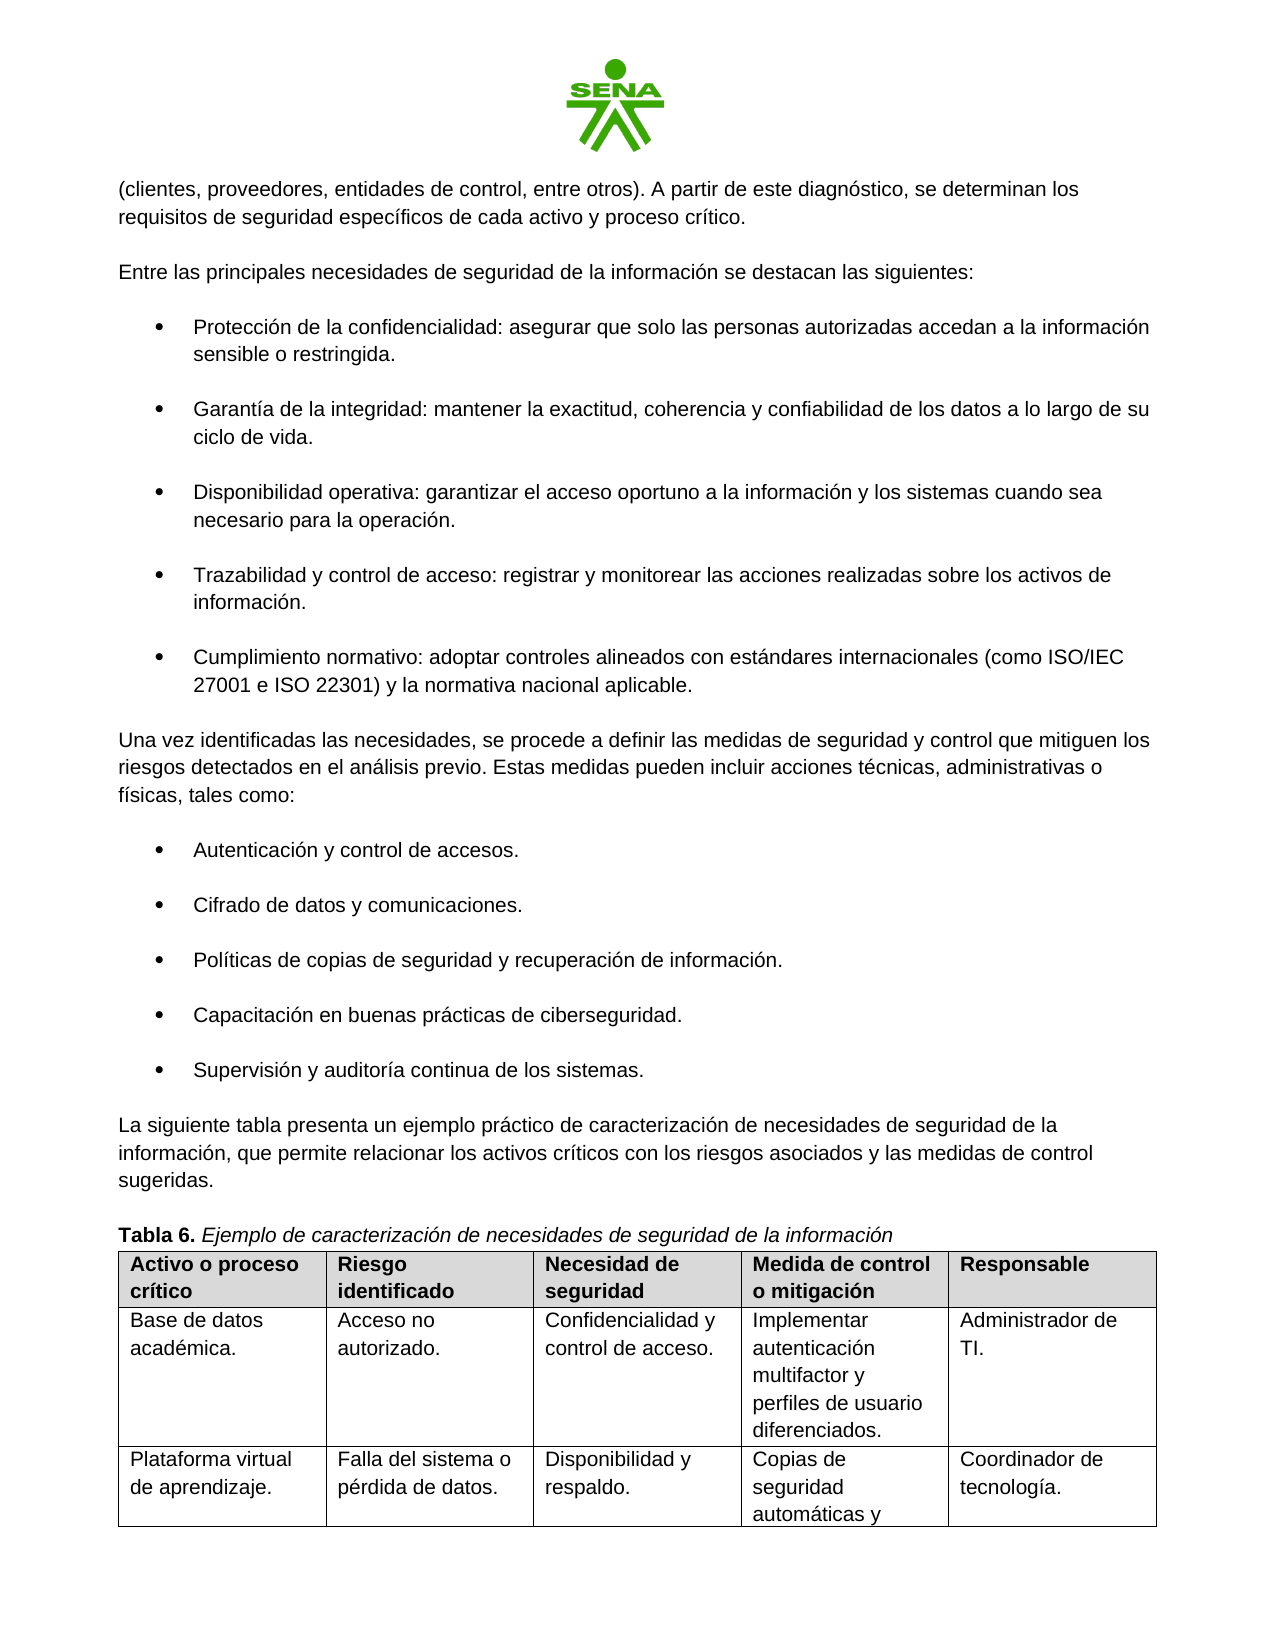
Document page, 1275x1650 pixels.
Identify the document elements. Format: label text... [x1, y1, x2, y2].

text Tabla 6. Ejemplo de caracterización de necesidades de seguridad de la información [118, 1223, 1157, 1247]
table_header Responsable [949, 1252, 1156, 1307]
table_header Riesgo identificado [327, 1252, 533, 1307]
table_cell Acceso no autorizado. [327, 1308, 533, 1446]
table_cell Plataforma virtual de aprendizaje. [119, 1447, 326, 1526]
table_cell Disponibilidad y respaldo. [534, 1447, 741, 1526]
list Autenticación y control de accesos. [156, 838, 1157, 862]
list Protección de la confidencialidad: asegurar que solo las personas autorizadas accedan a la información sensible o restringida. [156, 315, 1157, 366]
list Disponibilidad operativa: garantizar el acceso oportuno a la información y los sistemas cuando sea necesario para la operación. [156, 480, 1157, 531]
list Supervisión y auditoría continua de los sistemas. [156, 1058, 1157, 1082]
list Cumplimiento normativo: adoptar controles alineados con estándares internacionales (como ISO/IEC 27001 e ISO 22301) y la normativa nacional aplicable. [156, 645, 1157, 697]
table_header Medida de control o mitigación [742, 1252, 948, 1307]
table_cell Copias de seguridad automáticas y servidores redundantes. [742, 1447, 948, 1526]
text Entre las principales necesidades de seguridad de la información se destacan las siguientes: [118, 260, 1157, 284]
list Cifrado de datos y comunicaciones. [156, 893, 1157, 917]
table_header Activo o proceso crítico [119, 1252, 326, 1307]
text La siguiente tabla presenta un ejemplo práctico de caracterización de necesidades de seguridad de la información, que permite relacionar los activos críticos con los riesgos asociados y las medidas de control sugeridas. [118, 1113, 1157, 1192]
list Capacitación en buenas prácticas de ciberseguridad. [156, 1003, 1157, 1027]
table_cell Falla del sistema o pérdida de datos. [327, 1447, 533, 1526]
text Una vez identificadas las necesidades, se procede a definir las medidas de seguridad y control que mitiguen los riesgos detectados en el análisis previo. Estas medidas pueden incluir acciones técnicas, administrativas o físicas, tales como: [118, 728, 1157, 807]
table_cell Implementar autenticación multifactor y perfiles de usuario diferenciados. [742, 1308, 948, 1446]
table_cell Base de datos académica. [119, 1308, 326, 1446]
table_cell Confidencialidad y control de acceso. [534, 1308, 741, 1446]
list Políticas de copias de seguridad y recuperación de información. [156, 948, 1157, 972]
list Trazabilidad y control de acceso: registrar y monitorear las acciones realizadas sobre los activos de información. [156, 562, 1157, 614]
list Garantía de la integridad: mantener la exactitud, coherencia y confiabilidad de los datos a lo largo de su ciclo de vida. [156, 397, 1157, 449]
table_cell Administrador de TI. [949, 1308, 1156, 1446]
table_header Necesidad de seguridad [534, 1252, 741, 1307]
table_cell Coordinador de tecnología. [949, 1447, 1156, 1526]
picture [566, 59, 664, 152]
